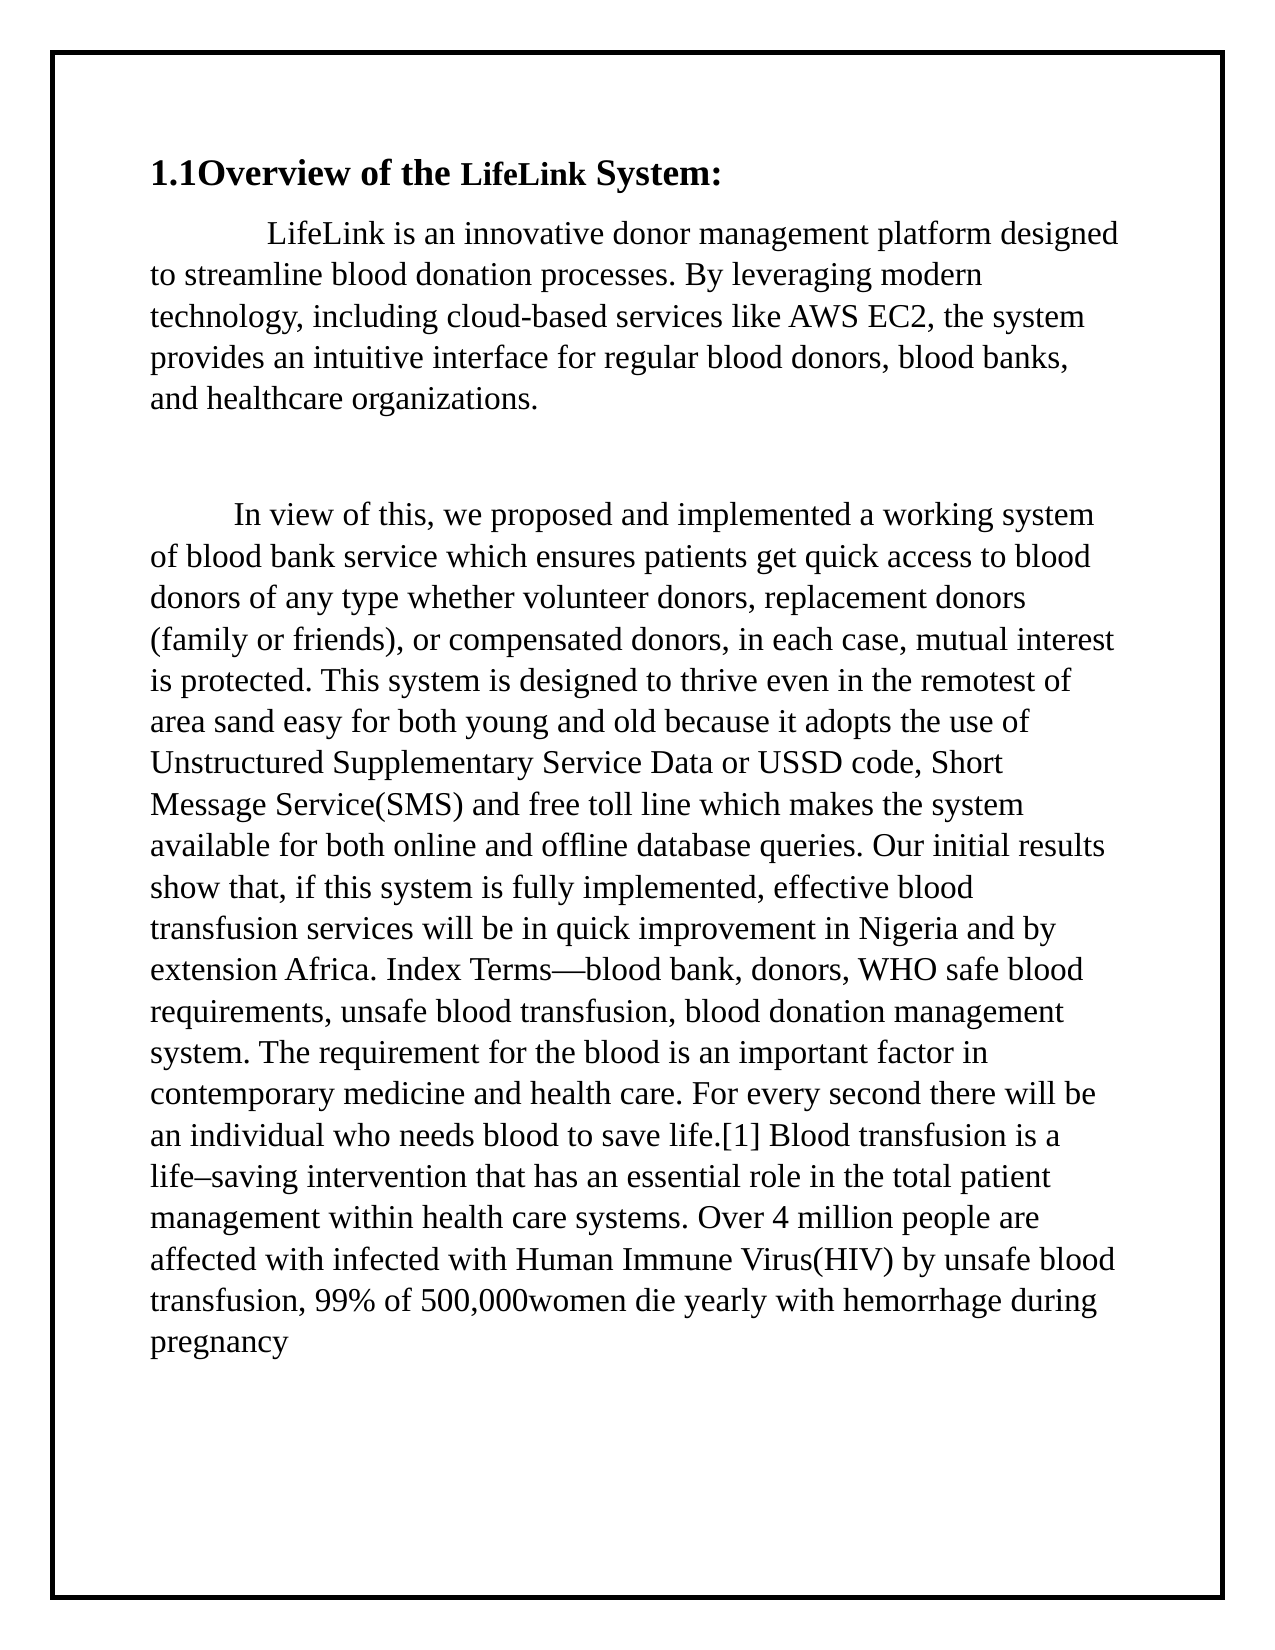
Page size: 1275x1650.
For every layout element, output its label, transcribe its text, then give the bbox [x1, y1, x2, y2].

text In view of this, we proposed and implemented a working system of blood bank service which ensures patients get quick access to blood donors of any type whether volunteer donors, replacement donors (family or friends), or compensated donors, in each case, mutual interest is protected. This system is designed to thrive even in the remotest of area sand easy for both young and old because it adopts the use of Unstructured Supplementary Service Data or USSD code, Short Message Service(SMS) and free toll line which makes the system available for both online and ofﬂine database queries. Our initial results show that, if this system is fully implemented, effective blood transfusion services will be in quick improvement in Nigeria and by extension Africa. Index Terms—blood bank, donors, WHO safe blood requirements, unsafe blood transfusion, blood donation management system. The requirement for the blood is an important factor in contemporary medicine and health care. For every second there will be an individual who needs blood to save life.[1] Blood transfusion is a life–saving intervention that has an essential role in the total patient management within health care systems. Over 4 million people are affected with infected with Human Immune Virus(HIV) by unsafe blood transfusion, 99% of 500,000women die yearly with hemorrhage during pregnancy [150, 495, 1125, 1360]
text 1.1Overview of the LifeLink System: [150, 150, 1125, 193]
text LifeLink is an innovative donor management platform designed to streamline blood donation processes. By leveraging modern technology, including cloud-based services like AWS EC2, the system provides an intuitive interface for regular blood donors, blood banks, and healthcare organizations. [150, 213, 1125, 417]
